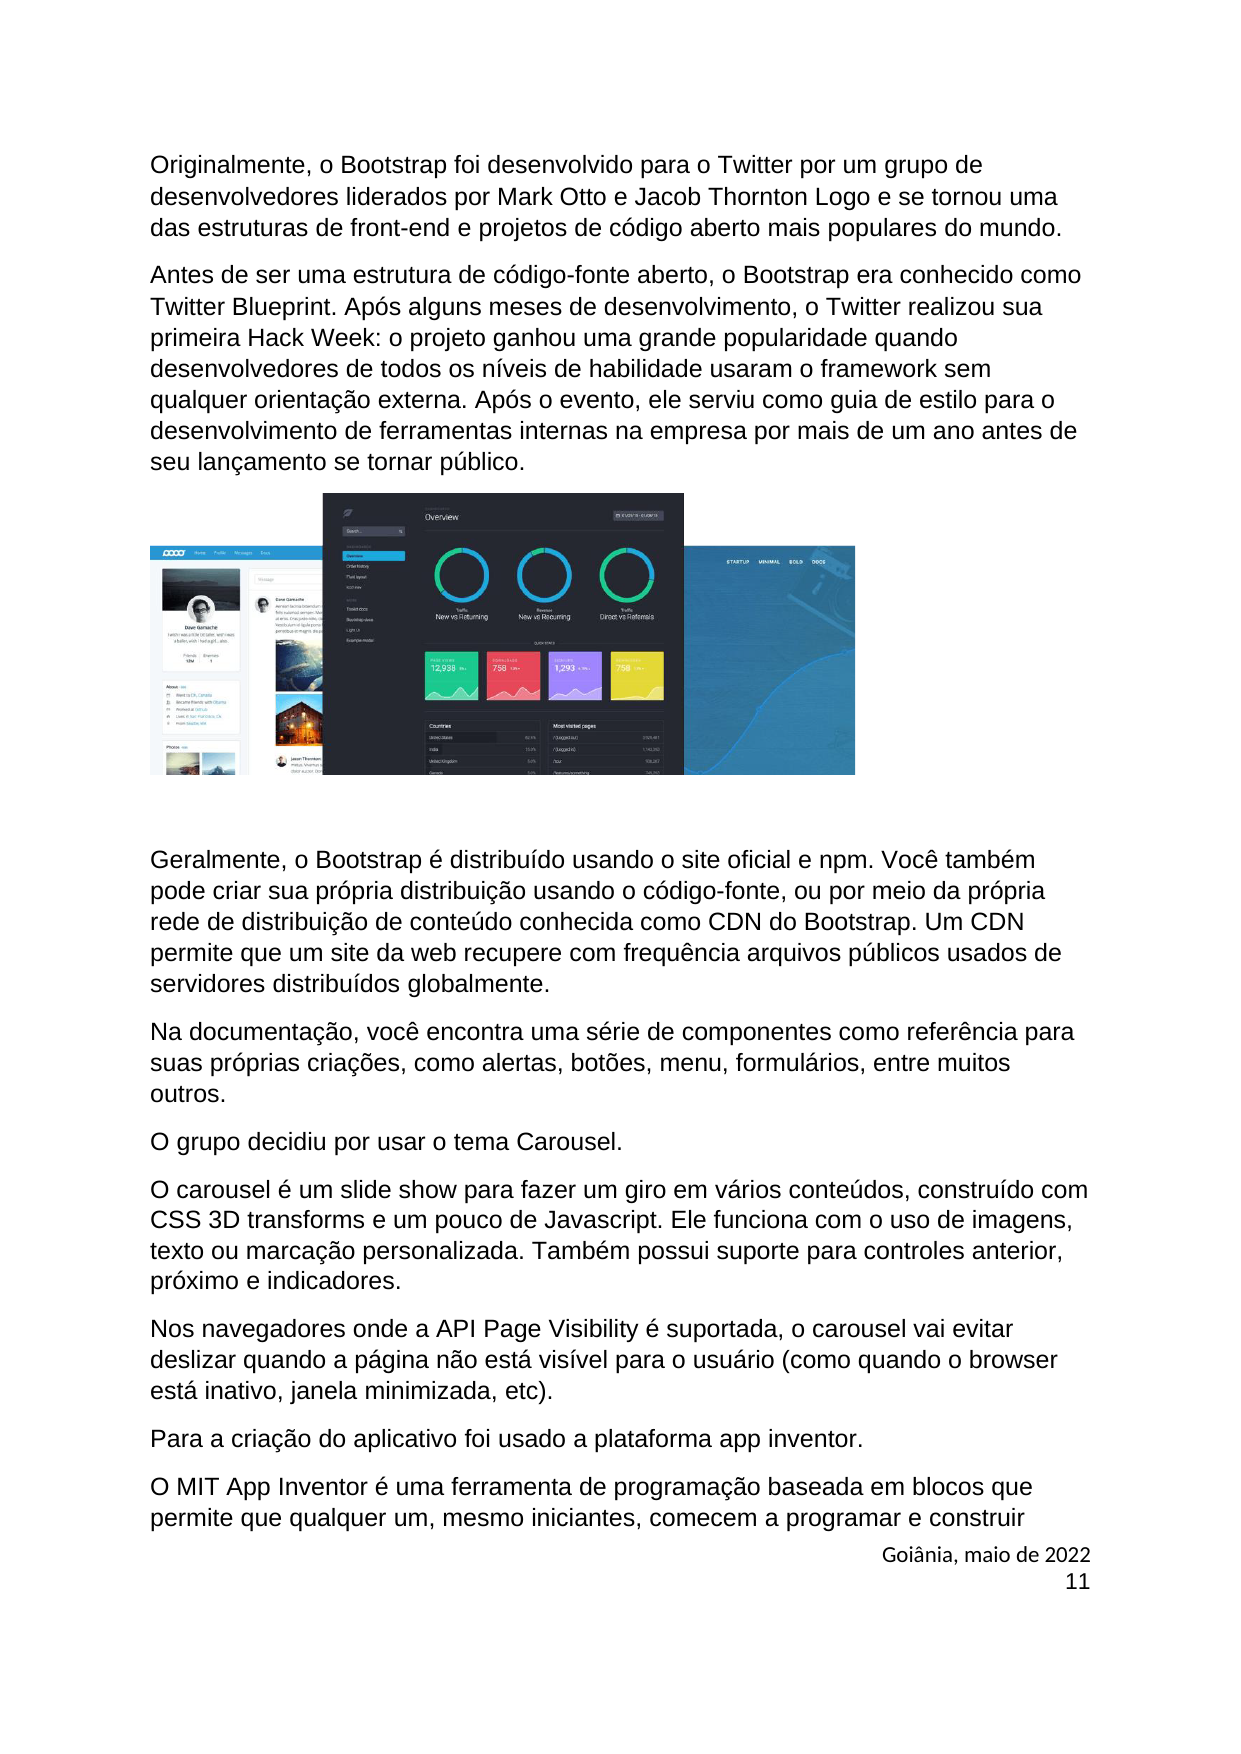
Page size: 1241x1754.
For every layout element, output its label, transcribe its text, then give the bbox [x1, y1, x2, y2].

text Antes de ser uma estrutura de código-fonte aberto, o Bootstrap era conhecido como Twitter Blueprint. Após alguns meses de desenvolvimento, o Twitter realizou sua primeira Hack Week: o projeto ganhou uma grande popularidade quando desenvolvedores de todos os níveis de habilidade usaram o framework sem qualquer orientação externa. Após o evento, ele serviu como guia de estilo para o desenvolvimento de ferramentas internas na empresa por mais de um ano antes de seu lançamento se tornar público. [150, 260, 1084, 475]
text Na documentação, você encontra uma série de componentes como referência para suas próprias criações, como alertas, botões, menu, formulários, entre muitos outros. [150, 1017, 1077, 1108]
text Para a criação do aplicativo foi usado a plataforma app inventor. [150, 1424, 1101, 1453]
text Originalmente, o Bootstrap foi desenvolvido para o Twitter por um grupo de desenvolvedores liderados por Mark Otto e Jacob Thornton Logo e se tornou uma das estruturas de front-end e projetos de código aberto mais populares do mundo. [150, 151, 1085, 241]
text Nos navegadores onde a API Page Visibility é suportada, o carousel vai evitar deslizar quando a página não está visível para o usuário (como quando o browser está inativo, janela minimizada, etc). [150, 1314, 1061, 1405]
text Geralmente, o Bootstrap é distribuído usando o site oficial e npm. Você também pode criar sua própria distribuição usando o código-fonte, ou por meio da própria rede de distribuição de conteúdo conhecida como CDN do Bootstrap. Um CDN permite que um site da web recupere com frequência arquivos públicos usados de servidores distribuídos globalmente. [150, 845, 1065, 998]
picture [150, 493, 855, 775]
text O grupo decidiu por usar o tema Carousel. [150, 1127, 1101, 1156]
text O carousel é um slide show para fazer um giro em vários conteúdos, construído com CSS 3D transforms e um pouco de Javascript. Ele funciona com o uso de imagens, texto ou marcação personalizada. Também possui suporte para controles anterior, próximo e indicadores. [150, 1175, 1091, 1295]
text O MIT App Inventor é uma ferramenta de programação baseada em blocos que permite que qualquer um, mesmo iniciantes, comecem a programar e construir [150, 1472, 1036, 1531]
